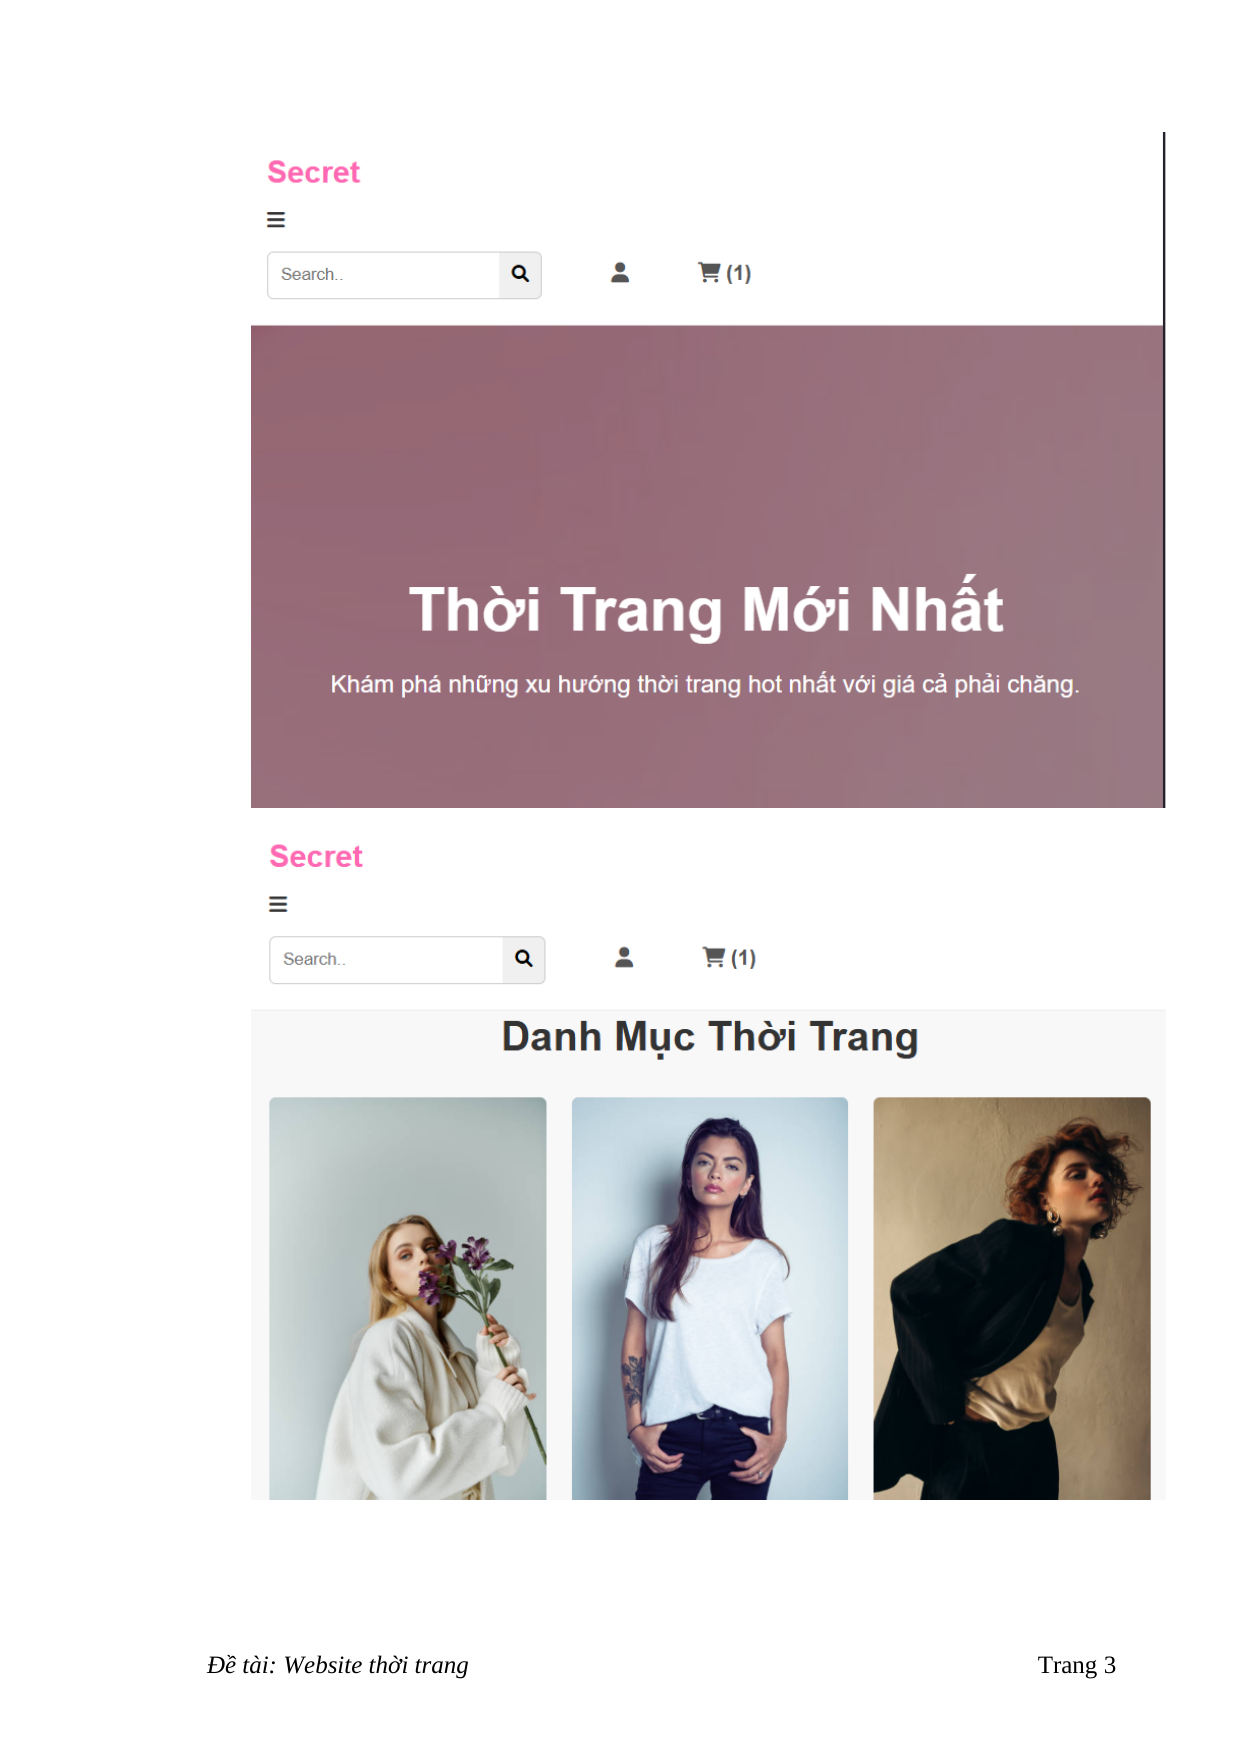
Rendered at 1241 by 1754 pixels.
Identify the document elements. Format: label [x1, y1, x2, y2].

picture [251, 132, 1166, 808]
picture [251, 816, 1166, 1500]
